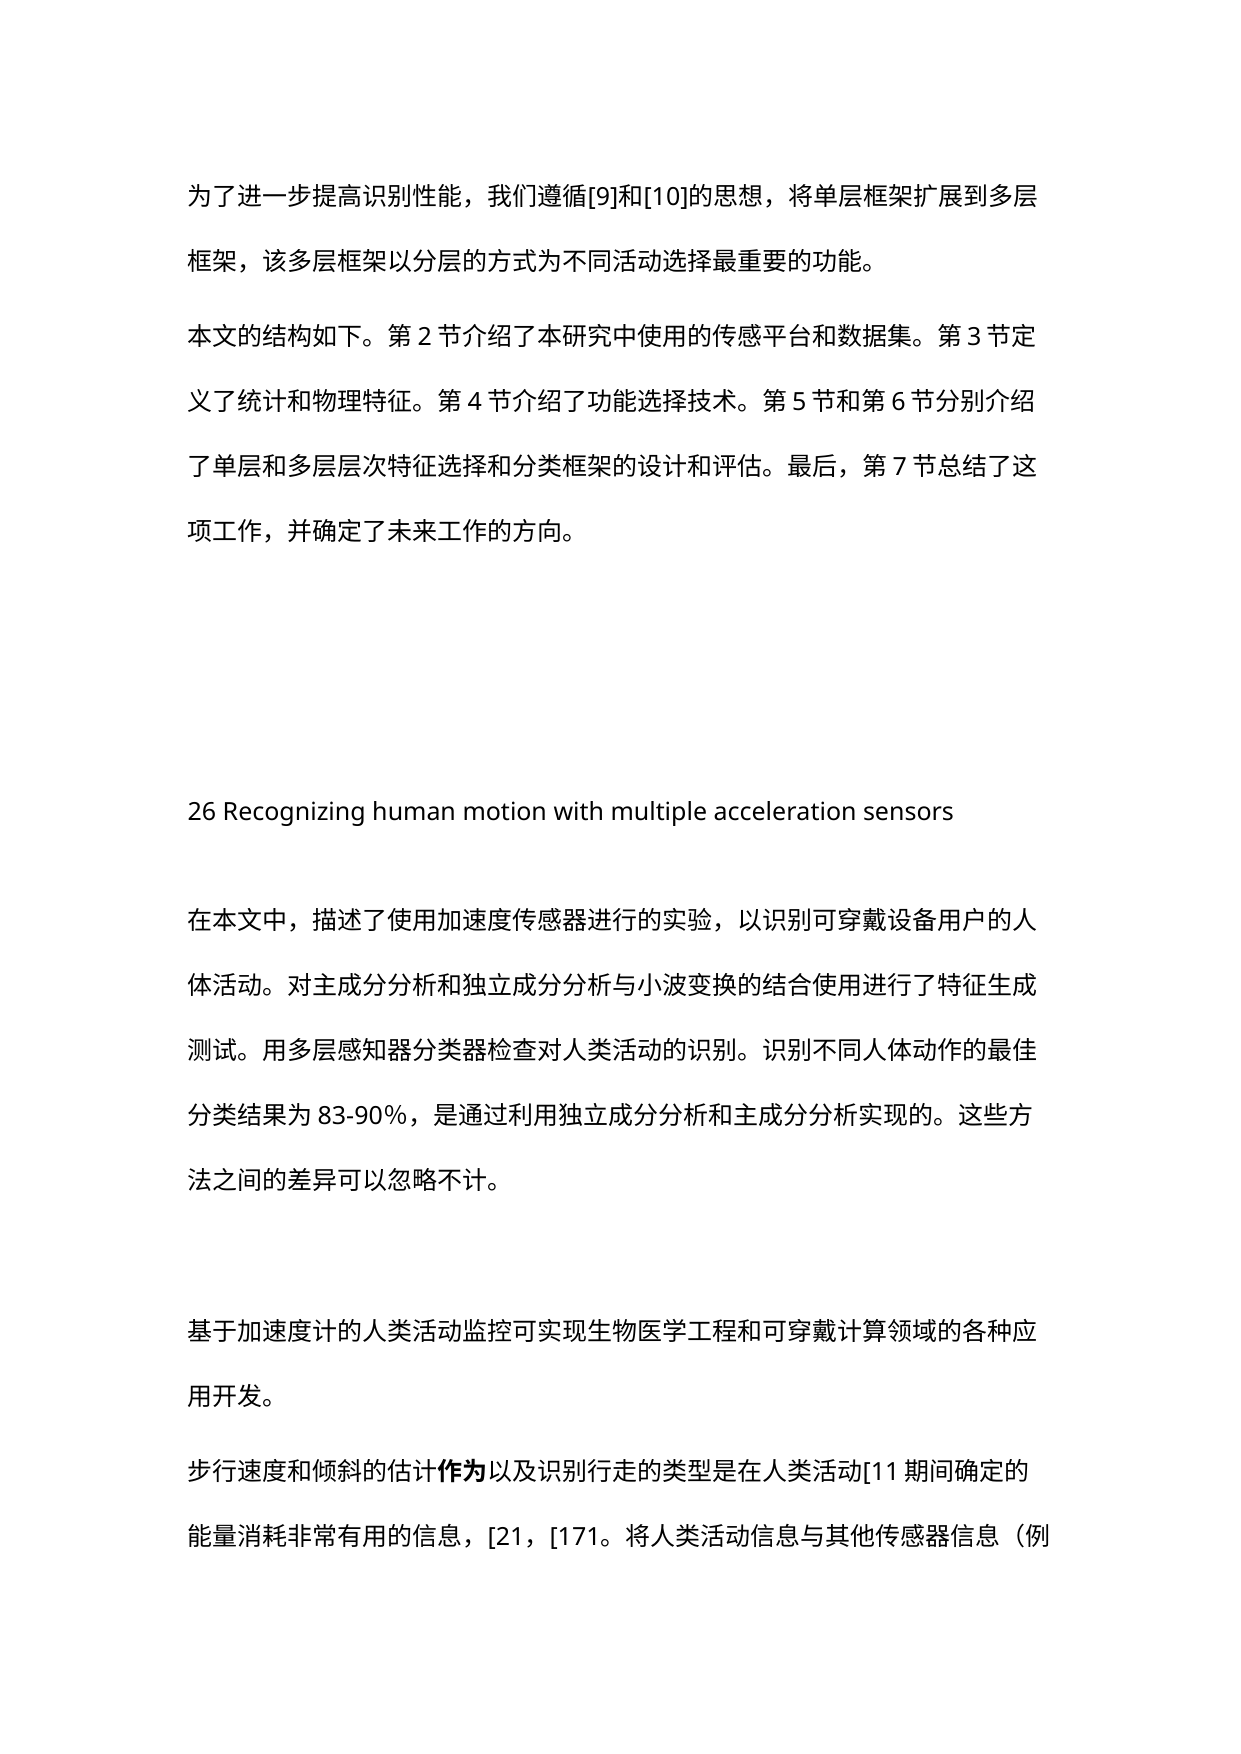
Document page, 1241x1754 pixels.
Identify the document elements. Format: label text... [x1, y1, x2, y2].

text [187, 1437, 1053, 1567]
text 本文的结构如下。第2节介绍了本研究中使用的传感平台和数据集。第3节定义了统计和物理特征。第4节介绍了功能选择技术。第5节和第6节分别介绍了单层和多层层次特征选择和分类框架的设计和评估。最后，第7节总结了这项工作，并确定了未来工作的方向。 [187, 302, 1053, 562]
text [187, 162, 1053, 292]
text 基于加速度计的人类活动监控可实现生物医学工程和可穿戴计算领域的各种应用开发。 [187, 1297, 1053, 1427]
text 在本文中，描述了使用加速度传感器进行的实验，以识别可穿戴设备用户的人体活动。对主成分分析和独立成分分析与小波变换的结合使用进行了特征生成测试。用多层感知器分类器检查对人类活动的识别。识别不同人体动作的最佳分类结果为83-90％，是通过利用独立成分分析和主成分分析实现的。这些方法之间的差异可以忽略不计。 [187, 886, 1053, 1211]
text 26 Recognizing human motion with multiple acceleration sensors [187, 778, 1053, 843]
